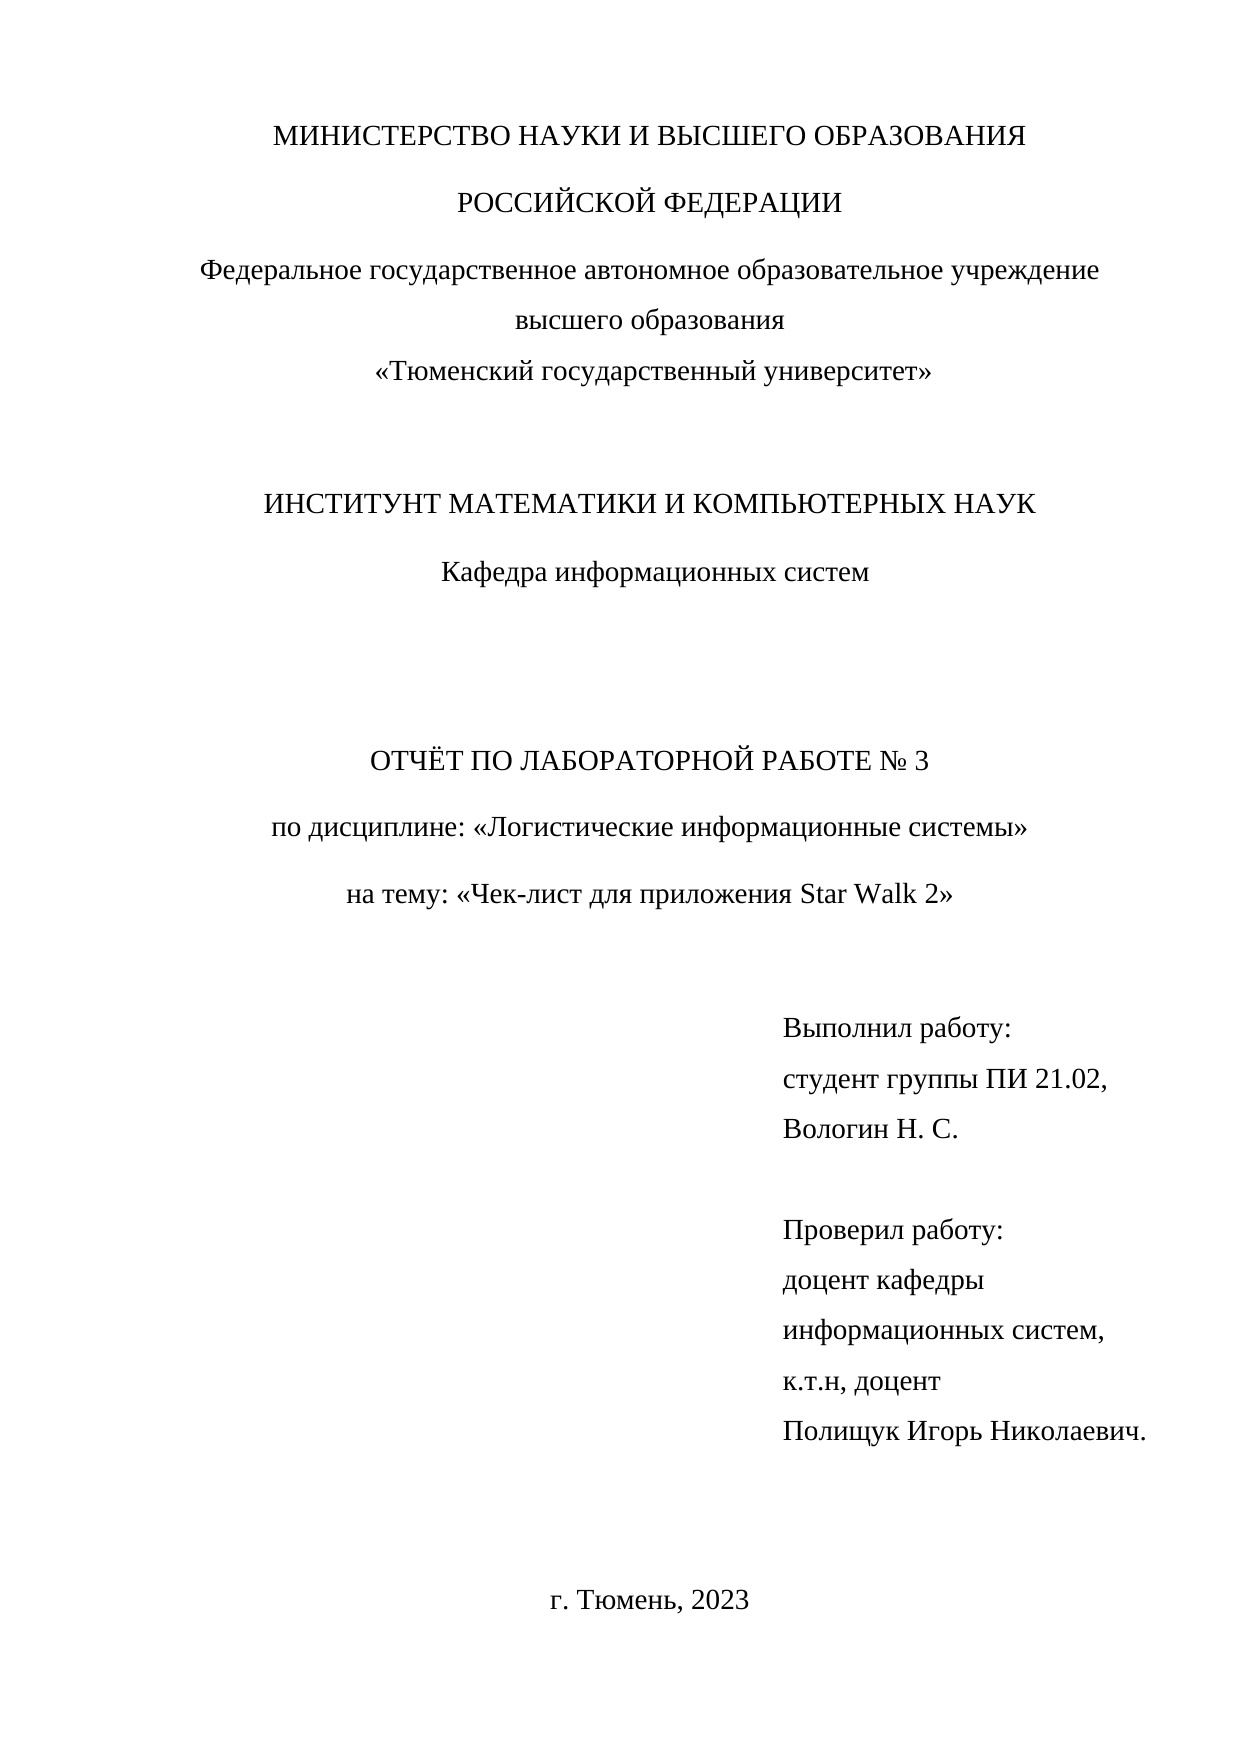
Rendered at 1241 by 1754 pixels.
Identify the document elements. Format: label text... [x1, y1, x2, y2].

text Проверил работу: [177, 1212, 1122, 1245]
text Кафедра информационных систем [188, 554, 1122, 587]
text информационных систем, [177, 1312, 1122, 1346]
text по дисциплине: «Логистические информационные системы» [177, 809, 1122, 843]
text Федеральное государственное автономное образовательное учреждение [177, 252, 1122, 286]
text РОССИЙСКОЙ ФЕДЕРАЦИИ [177, 185, 1122, 219]
text Вологин Н. С. [177, 1111, 1122, 1145]
text «Тюменский государственный университет» [177, 353, 1122, 386]
text Полищук Игорь Николаевич. [177, 1413, 1152, 1447]
text г. Тюмень, 2023 [177, 1582, 1122, 1616]
text к.т.н, доцент [177, 1363, 1122, 1396]
text Выполнил работу: [177, 1011, 1122, 1044]
text доцент кафедры [177, 1262, 1122, 1296]
text студент группы ПИ 21.02, [177, 1061, 1122, 1094]
text ИНСТИТУНТ МАТЕМАТИКИ И КОМПЬЮТЕРНЫХ НАУК [177, 487, 1122, 520]
text на тему: «Чек-лист для приложения Star Walk 2» [177, 877, 1122, 910]
text высшего образования [177, 302, 1122, 336]
text ОТЧЁТ ПО ЛАБОРАТОРНОЙ РАБОТЕ № 3 [177, 743, 1122, 776]
text МИНИСТЕРСТВО НАУКИ И ВЫСШЕГО ОБРАЗОВАНИЯ [177, 118, 1122, 152]
